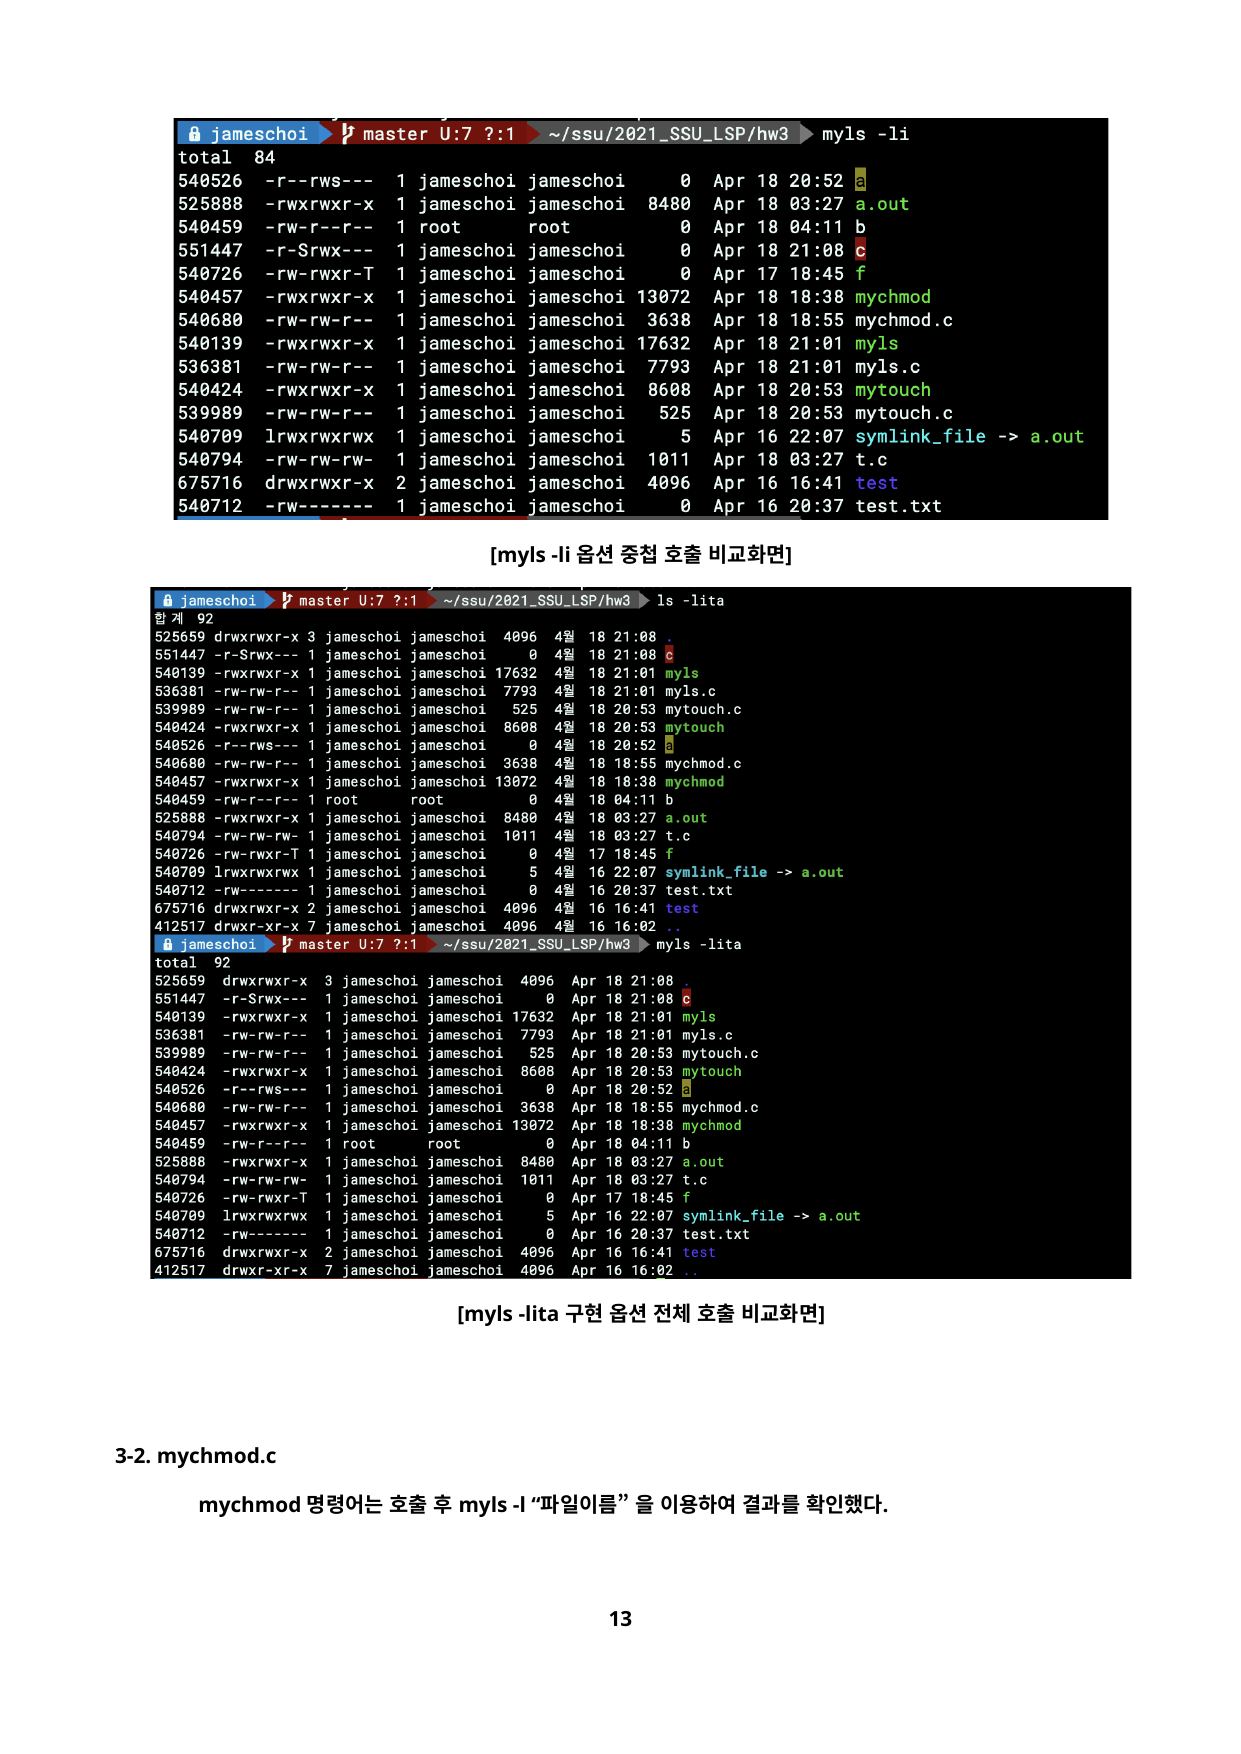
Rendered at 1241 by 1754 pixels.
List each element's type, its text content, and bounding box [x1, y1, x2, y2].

list [myls -li 옵션 중첩 호출 비교화면] [73, 538, 1209, 569]
picture [150, 587, 1132, 1279]
list mychmod 명령어는 호출 후 myls -l “파일이름” 을 이용하여 결과를 확인했다. [73, 1489, 1209, 1519]
picture [173, 118, 1109, 520]
list 3-2. mychmod.c [73, 1441, 1209, 1470]
list [myls -lita 구현 옵션 전체 호출 비교화면] [73, 1297, 1209, 1328]
